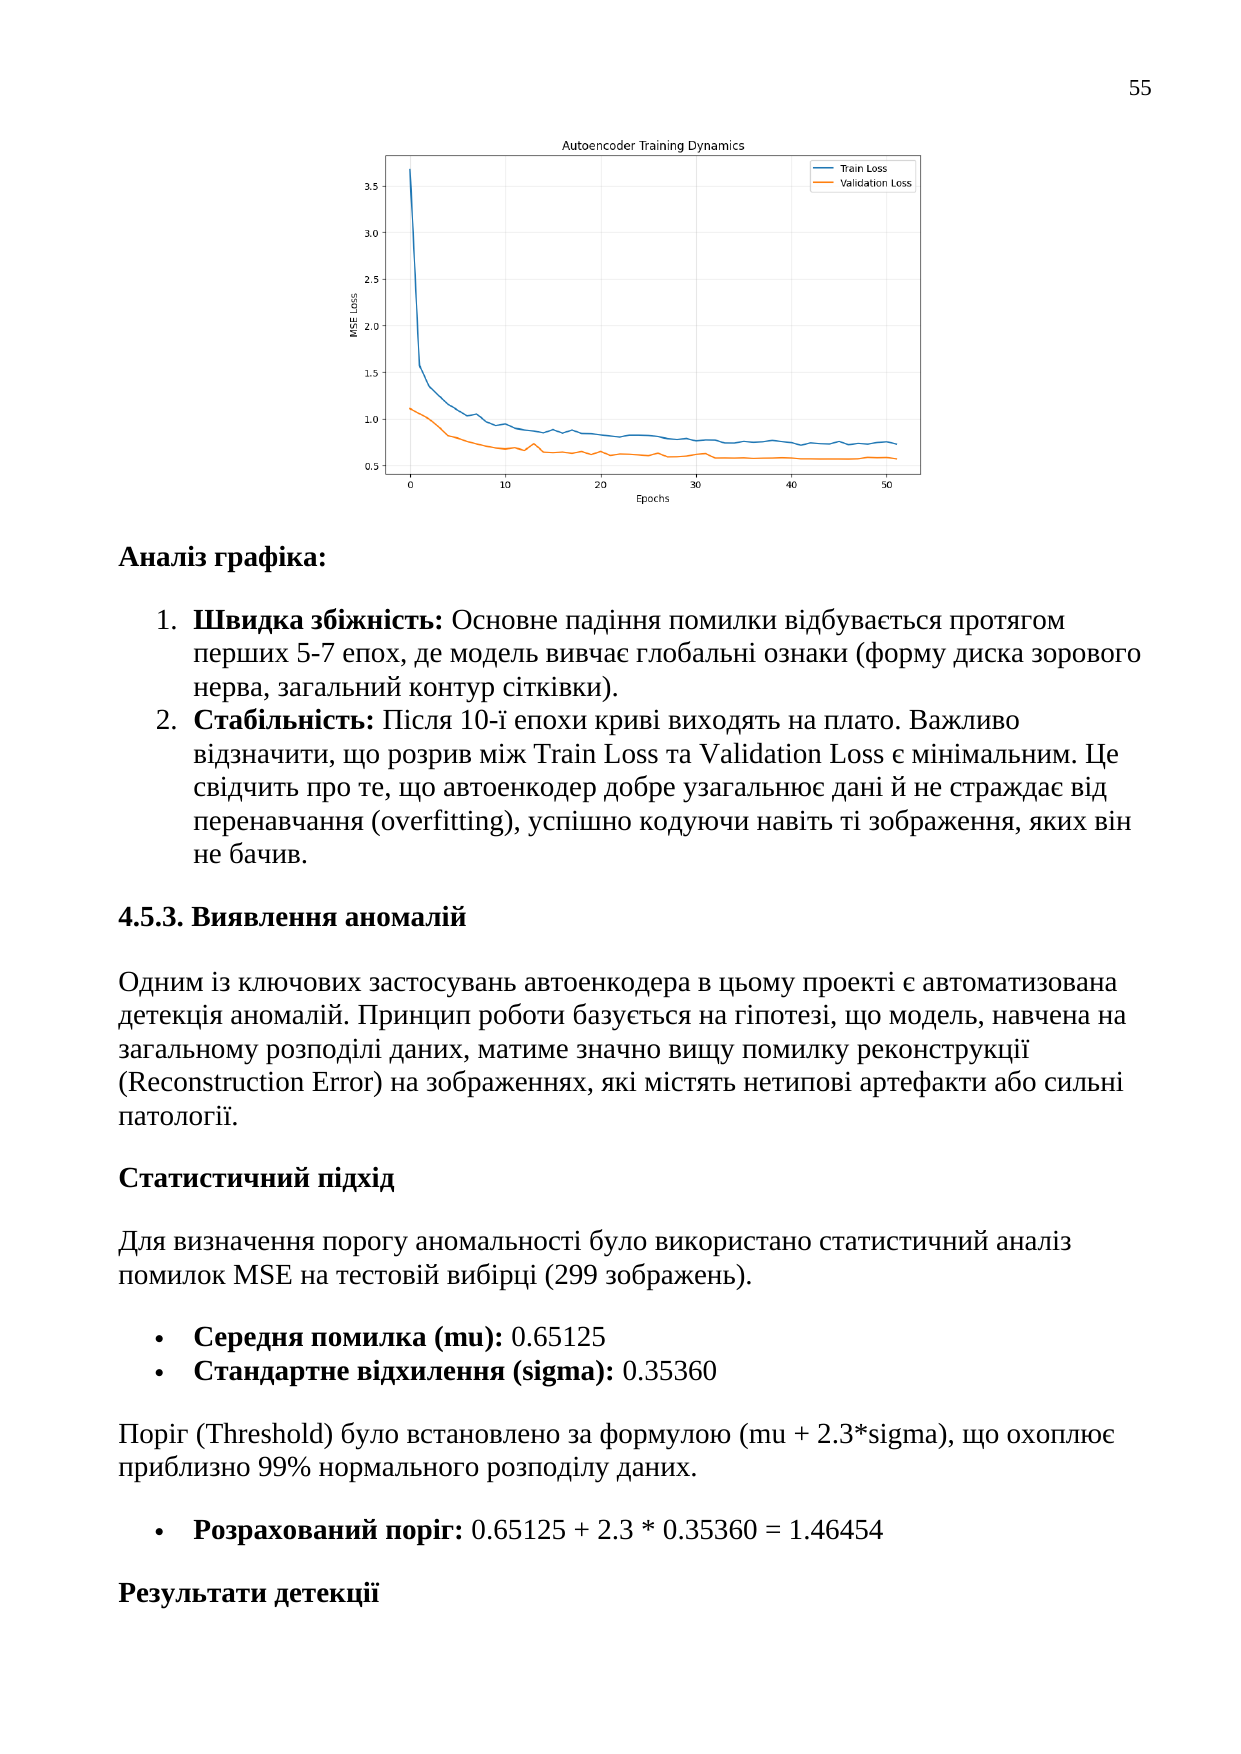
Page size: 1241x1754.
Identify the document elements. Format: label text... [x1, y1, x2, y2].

text Одним із ключових застосувань автоенкодера в цьому проекті є автоматизована детекція аномалій. Принцип роботи базується на гіпотезі, що модель, навчена на загальному розподілі даних, матиме значно вищу помилку реконструкції (Reconstruction Error) на зображеннях, які містять нетипові артефакти або сильні патології. [118, 964, 1152, 1131]
text Аналіз графіка: [118, 539, 1152, 573]
subtitle 4.5.3. Виявлення аномалій [118, 899, 1152, 933]
list Швидка збіжність: Основне падіння помилки відбувається протягом перших 5-7 епох, де модель вивчає глобальні ознаки (форму диска зорового нерва, загальний контур сітківки). [156, 602, 1152, 702]
picture [343, 133, 927, 510]
list Розрахований поріг: 0.65125 + 2.3 * 0.35360 = 1.46454 [156, 1512, 1152, 1546]
list Стабільність: Після 10-ї епохи криві виходять на плато. Важливо відзначити, що розрив між Train Loss та Validation Loss є мінімальним. Це свідчить про те, що автоенкодер добре узагальнює дані й не страждає від перенавчання (overfitting), успішно кодуючи навіть ті зображення, яких він не бачив. [156, 702, 1152, 870]
text Результати детекції [118, 1575, 1152, 1608]
text Поріг (Threshold) було встановлено за формулою (mu + 2.3*sigma), що охоплює приблизно 99% нормального розподілу даних. [118, 1416, 1152, 1483]
list Середня помилка (mu): 0.65125 [156, 1319, 1152, 1353]
text Статистичний підхід [118, 1161, 1152, 1194]
text Для визначення порогу аномальності було використано статистичний аналіз помилок MSE на тестовій вибірці (299 зображень). [118, 1223, 1152, 1290]
list Стандартне відхилення (sigma): 0.35360 [156, 1353, 1152, 1387]
